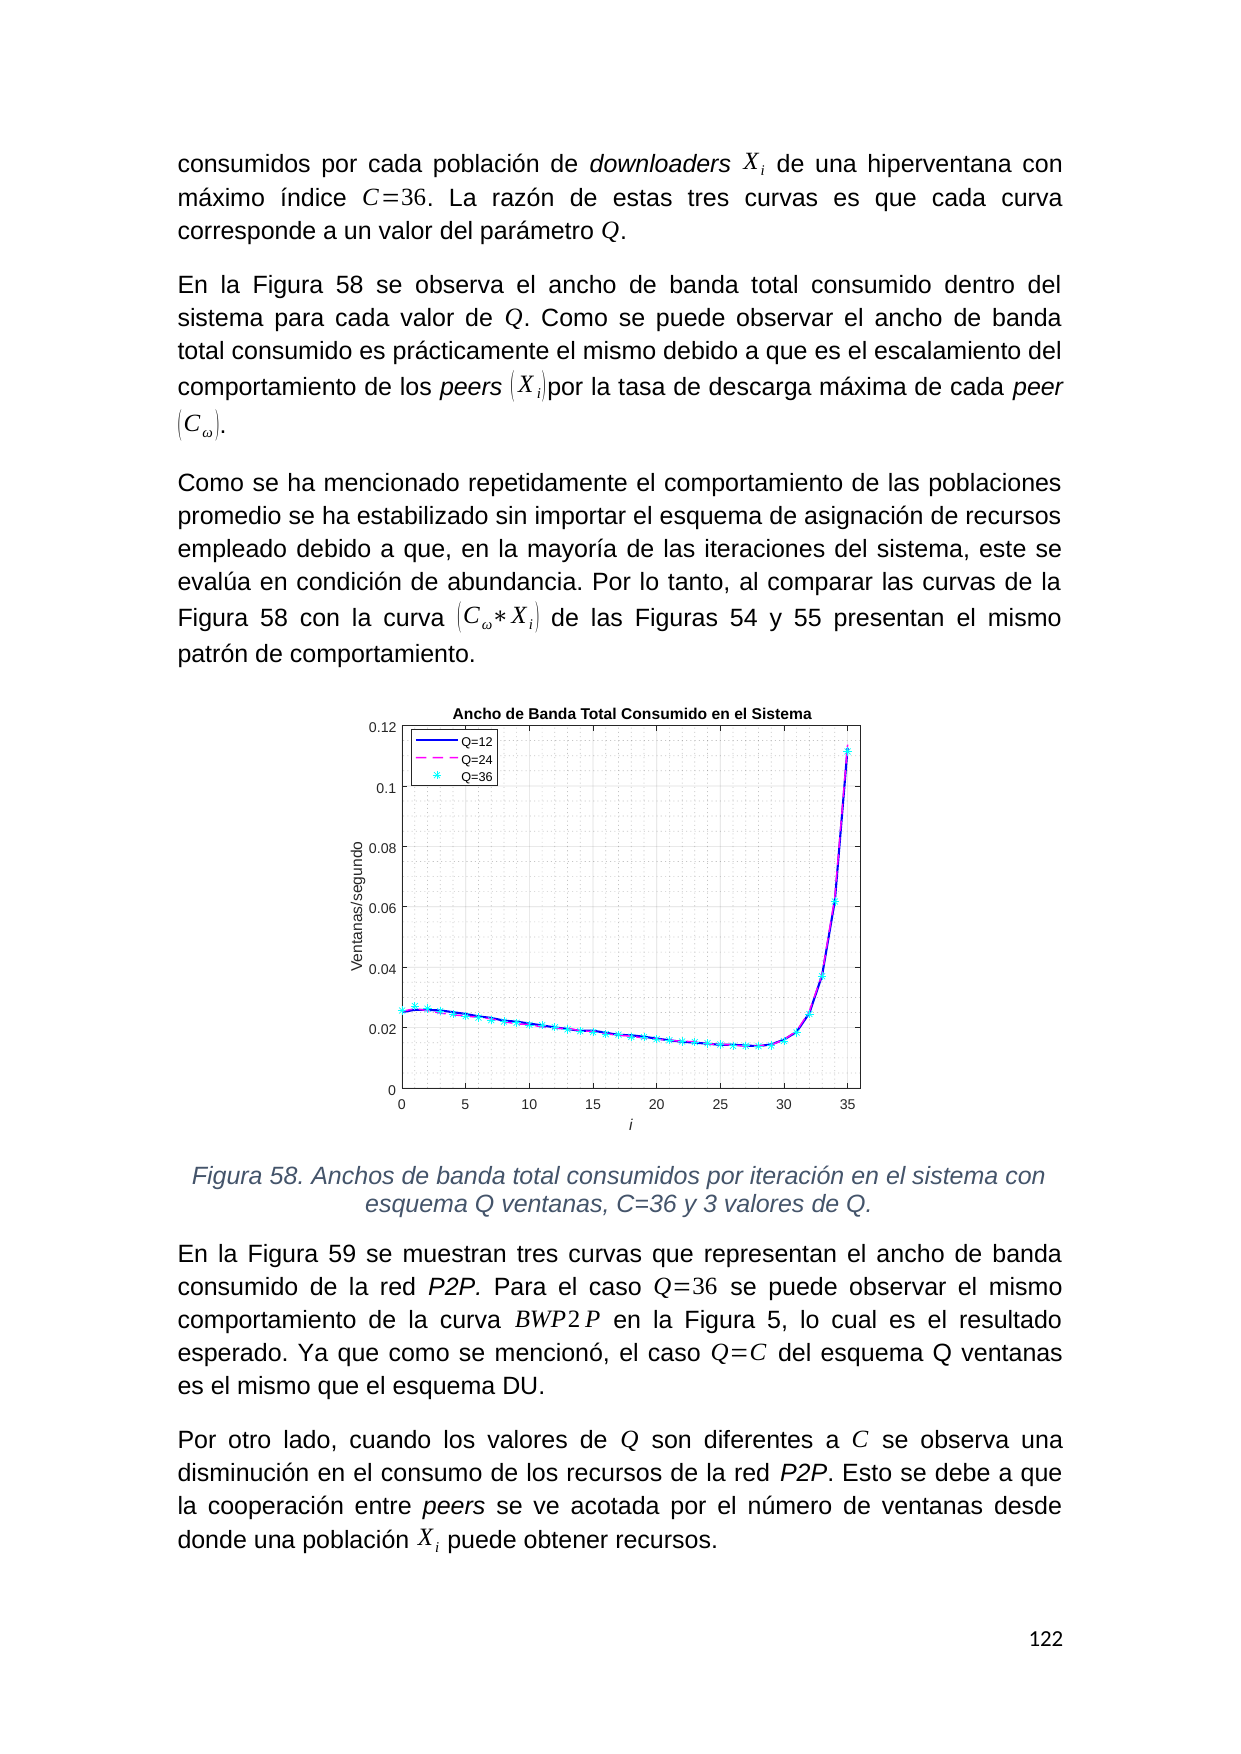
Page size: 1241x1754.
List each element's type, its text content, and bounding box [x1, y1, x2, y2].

text En la Figura 59 se muestran tres curvas que representan el ancho de banda consumido de la red P2P. Para el caso se puede observar el mismo comportamiento de la curva en la Figura 5, lo cual es el resultado esperado. Ya que como se mencionó, el caso del esquema Q ventanas es el mismo que el esquema DU. [177, 1239, 1063, 1400]
text Como se ha mencionado repetidamente el comportamiento de las poblaciones promedio se ha estabilizado sin importar el esquema de asignación de recursos empleado debido a que, en la mayoría de las iteraciones del sistema, este se evalúa en condición de abundancia. Por lo tanto, al comparar las curvas de la Figura 58 con la curva de las Figuras 54 y 55 presentan el mismo patrón de comportamiento. [177, 468, 1063, 668]
text Figura 58. Anchos de banda total consumidos por iteración en el sistema con esquema Q ventanas, C=36 y 3 valores de Q. [177, 1161, 1063, 1218]
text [177, 148, 1063, 245]
text Por otro lado, cuando los valores de son diferentes a se observa una disminución en el consumo de los recursos de la red P2P. Esto se debe a que la cooperación entre peers se ve acotada por el número de ventanas desde donde una población puede obtener recursos. [177, 1425, 1063, 1555]
text En la Figura 58 se observa el ancho de banda total consumido dentro del sistema para cada valor de . Como se puede observar el ancho de banda total consumido es prácticamente el mismo debido a que es el escalamiento del comportamiento de los peers por la tasa de descarga máxima de cada peer . [177, 270, 1063, 443]
